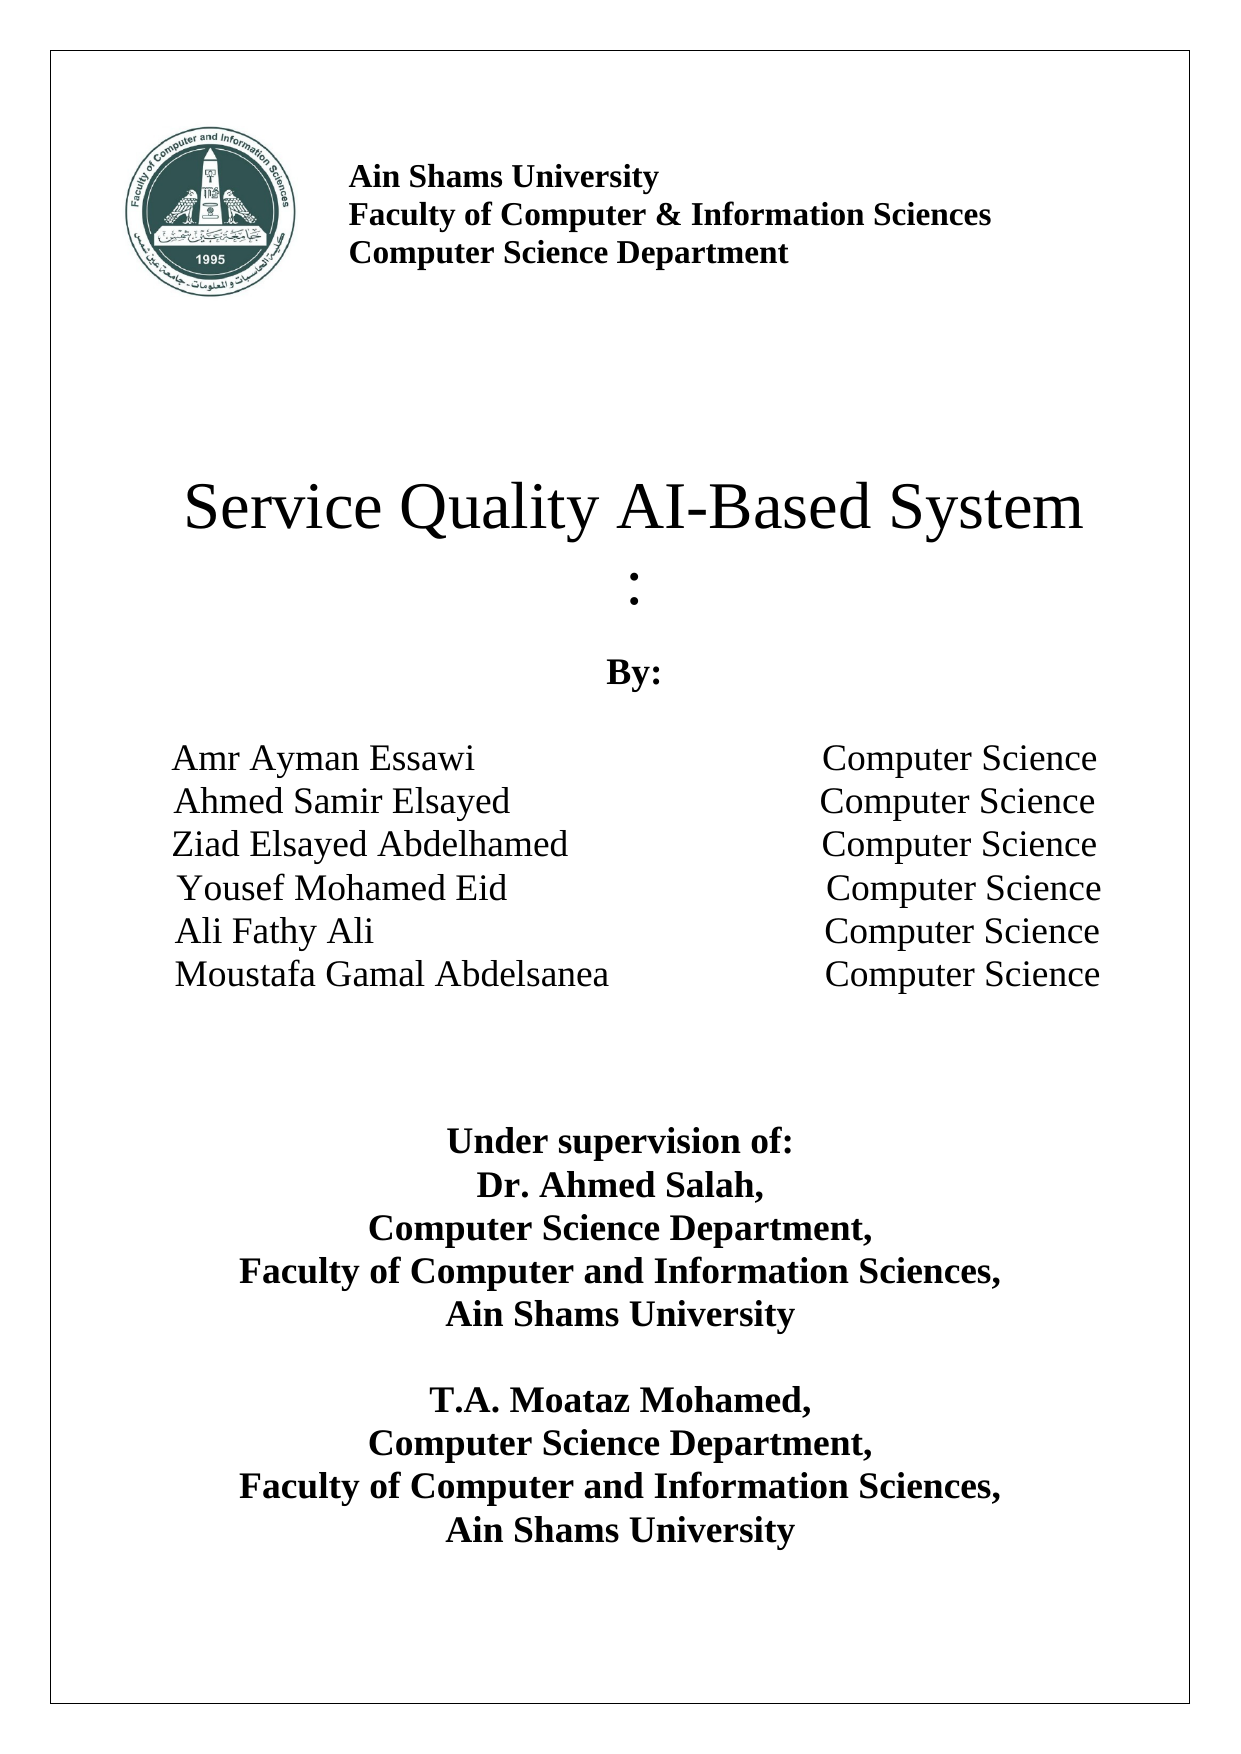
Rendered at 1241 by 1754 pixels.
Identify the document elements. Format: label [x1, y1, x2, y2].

picture [121, 118, 299, 303]
